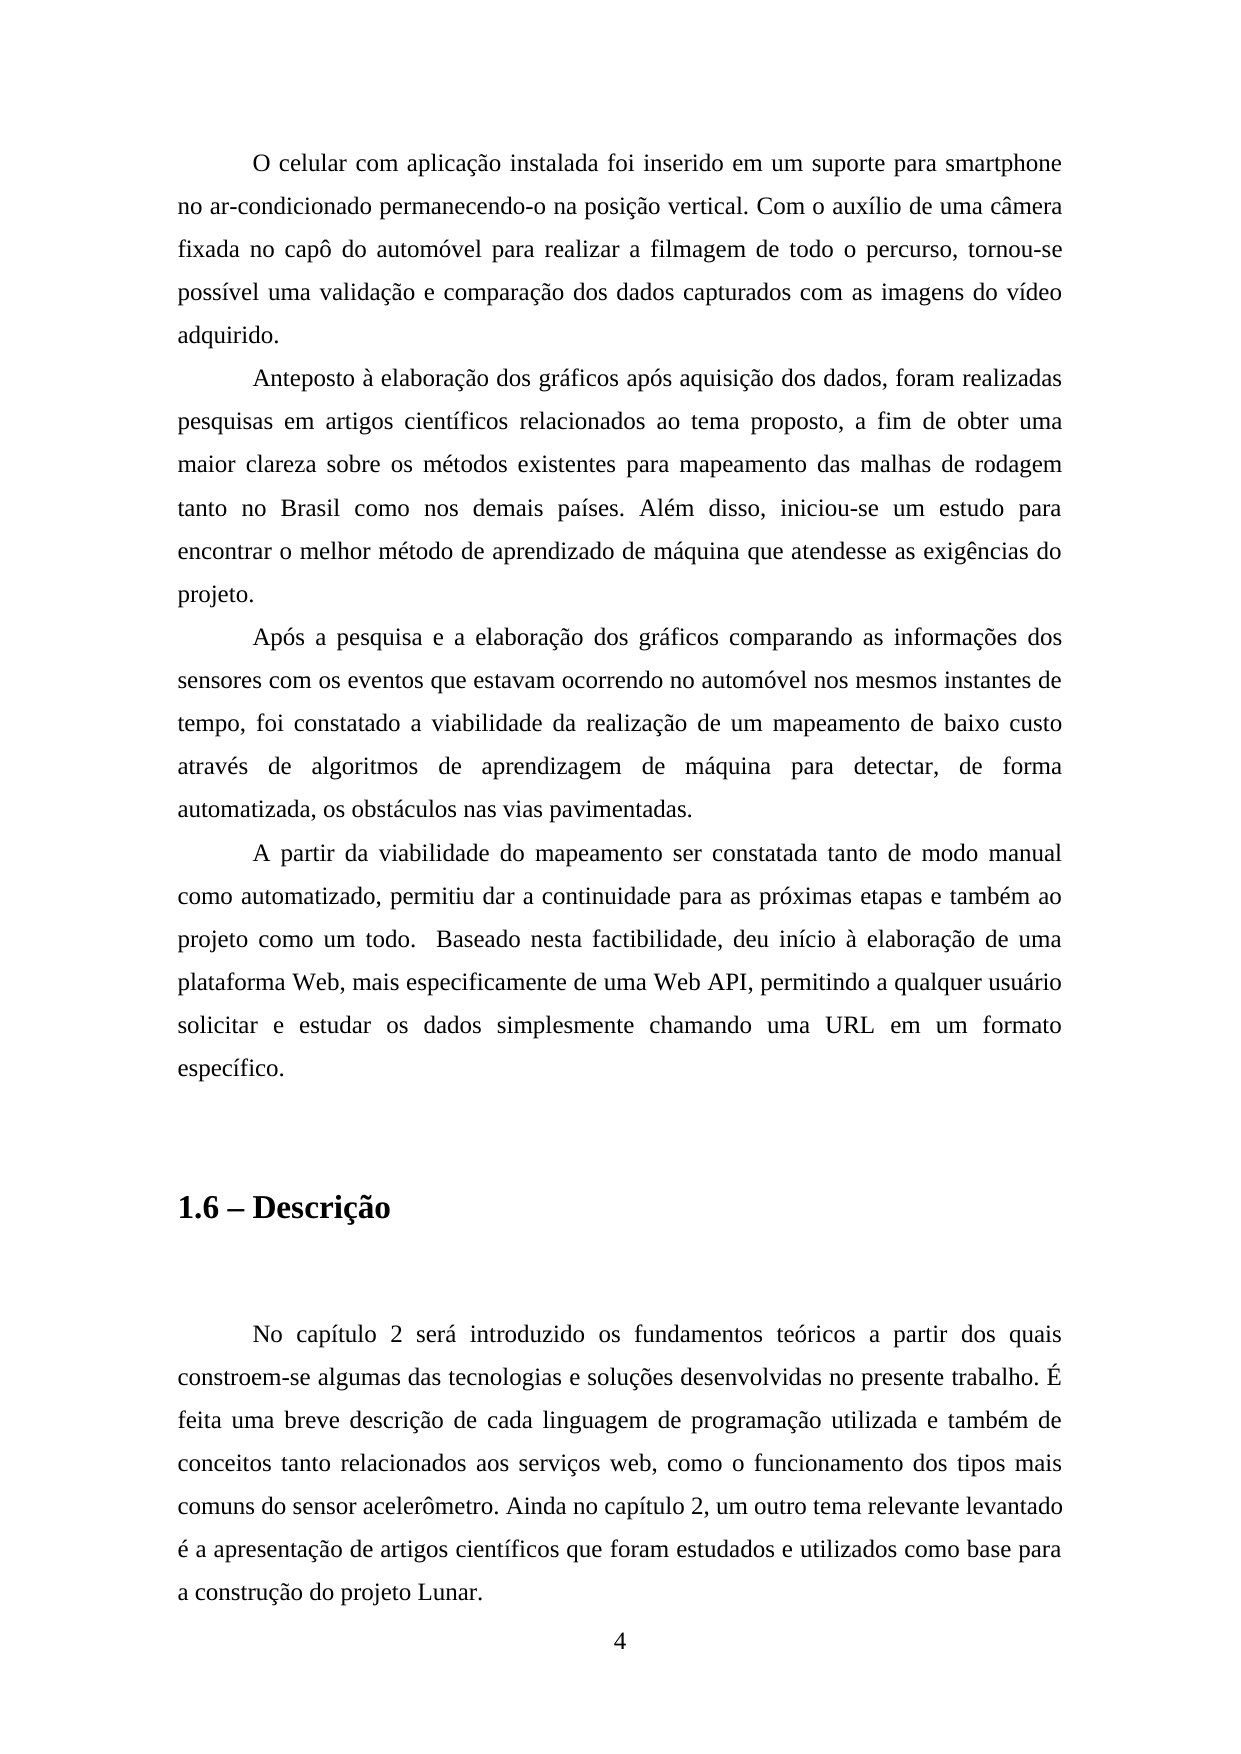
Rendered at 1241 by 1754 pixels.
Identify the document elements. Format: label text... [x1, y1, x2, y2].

text Anteposto à elaboração dos gráficos após aquisição dos dados, foram realizadas pesquisas em artigos científicos relacionados ao tema proposto, a fim de obter uma maior clareza sobre os métodos existentes para mapeamento das malhas de rodagem tanto no Brasil como nos demais países. Além disso, iniciou-se um estudo para encontrar o melhor método de aprendizado de máquina que atendesse as exigências do projeto. [177, 363, 1063, 608]
text O celular com aplicação instalada foi inserido em um suporte para smartphone no ar-condicionado permanecendo-o na posição vertical. Com o auxílio de uma câmera fixada no capô do automóvel para realizar a filmagem de todo o percurso, tornou-se possível uma validação e comparação dos dados capturados com as imagens do vídeo adquirido. [177, 148, 1063, 349]
text No capítulo 2 será introduzido os fundamentos teóricos a partir dos quais constroem-se algumas das tecnologias e soluções desenvolvidas no presente trabalho. É feita uma breve descrição de cada linguagem de programação utilizada e também de conceitos tanto relacionados aos serviços web, como o funcionamento dos tipos mais comuns do sensor acelerômetro. Ainda no capítulo 2, um outro tema relevante levantado é a apresentação de artigos científicos que foram estudados e utilizados como base para a construção do projeto Lunar. [177, 1319, 1063, 1606]
text Após a pesquisa e a elaboração dos gráficos comparando as informações dos sensores com os eventos que estavam ocorrendo no automóvel nos mesmos instantes de tempo, foi constatado a viabilidade da realização de um mapeamento de baixo custo através de algoritmos de aprendizagem de máquina para detectar, de forma automatizada, os obstáculos nas vias pavimentadas. [177, 622, 1063, 823]
text A partir da viabilidade do mapeamento ser constatada tanto de modo manual como automatizado, permitiu dar a continuidade para as próximas etapas e também ao projeto como um todo. Baseado nesta factibilidade, deu início à elaboração de uma plataforma Web, mais especificamente de uma Web API, permitindo a qualquer usuário solicitar e estudar os dados simplesmente chamando uma URL em um formato específico. [177, 838, 1063, 1082]
text 1.6 – Descrição [177, 1187, 1063, 1225]
